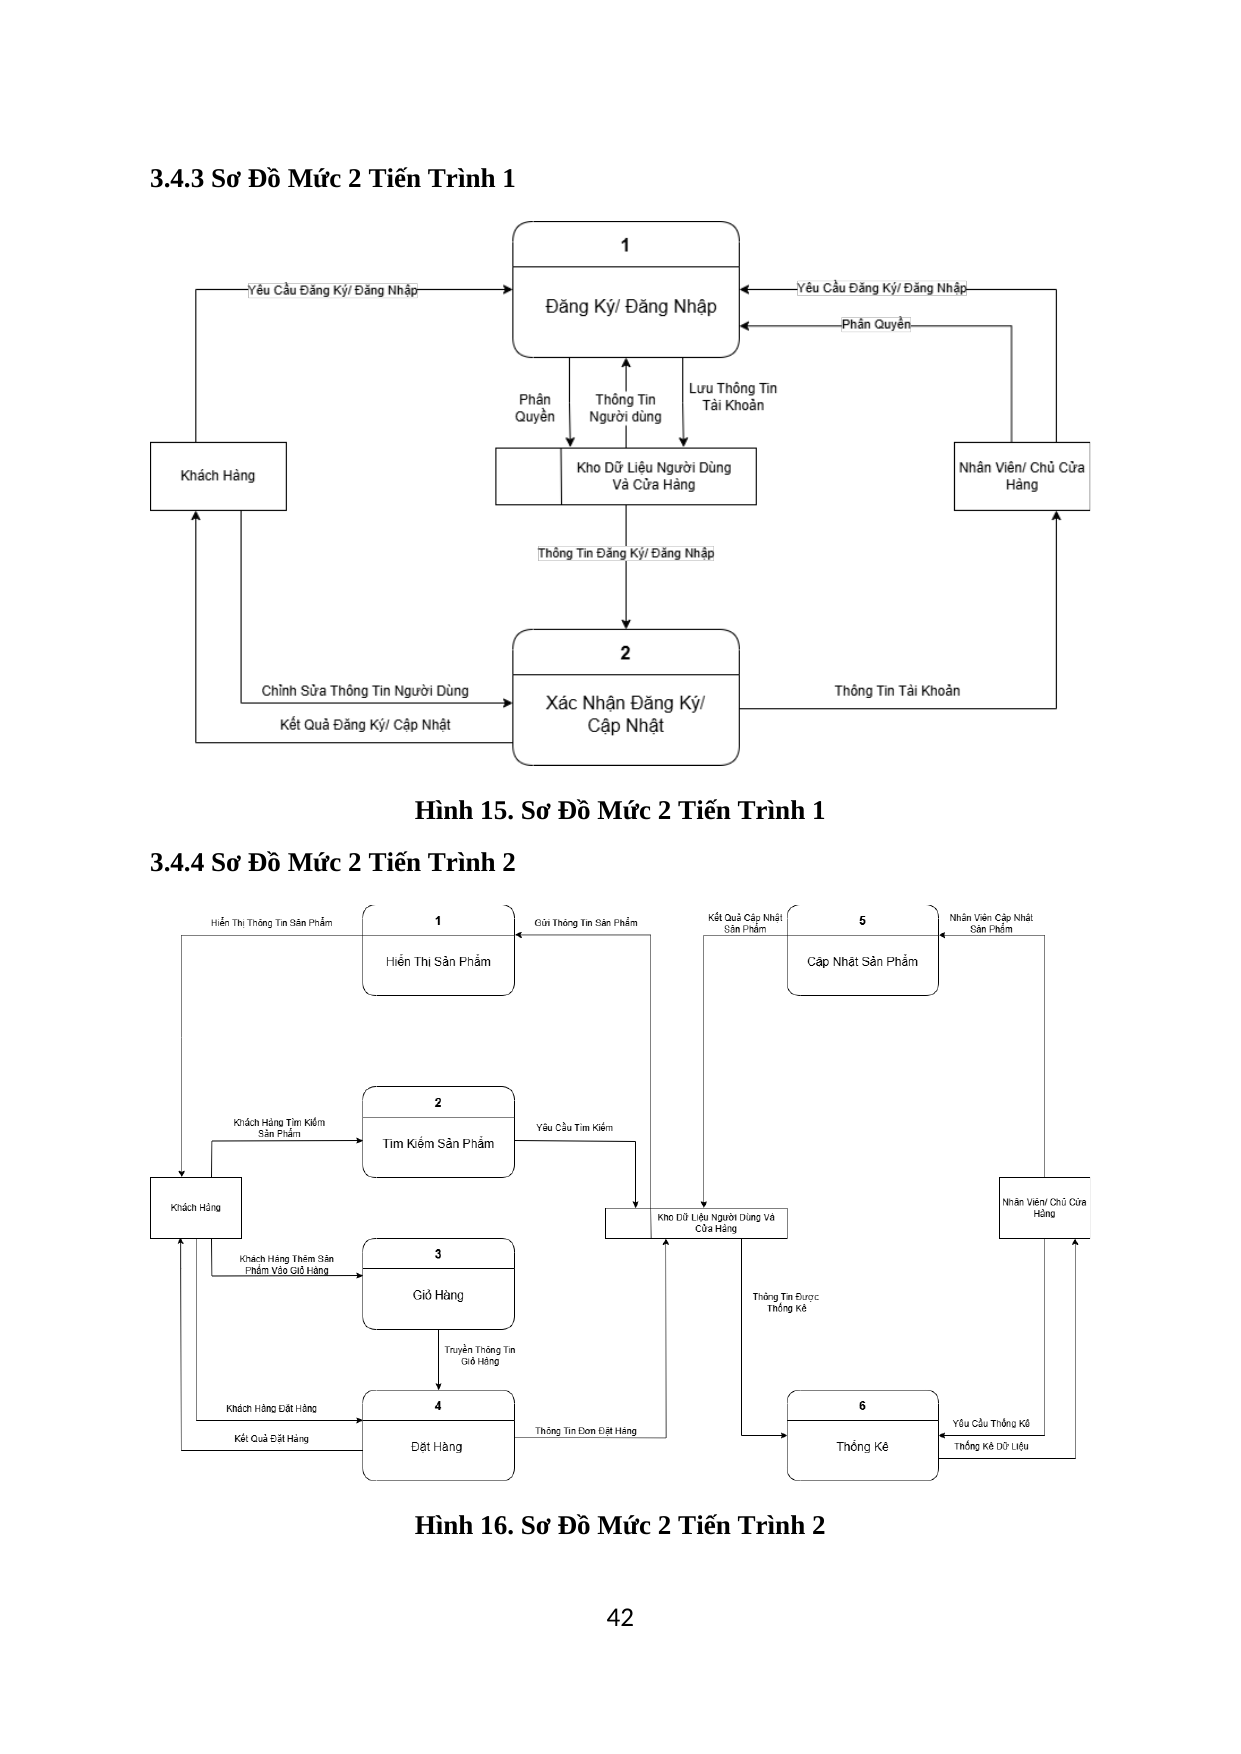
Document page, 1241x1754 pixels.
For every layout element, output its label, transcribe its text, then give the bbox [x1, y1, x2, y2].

text 3.4.3 Sơ Đồ Mức 2 Tiến Trình 1 [150, 162, 1090, 194]
picture [150, 221, 1091, 766]
text 3.4.4 Sơ Đồ Mức 2 Tiến Trình 2 [150, 846, 1090, 877]
picture [150, 905, 1091, 1481]
